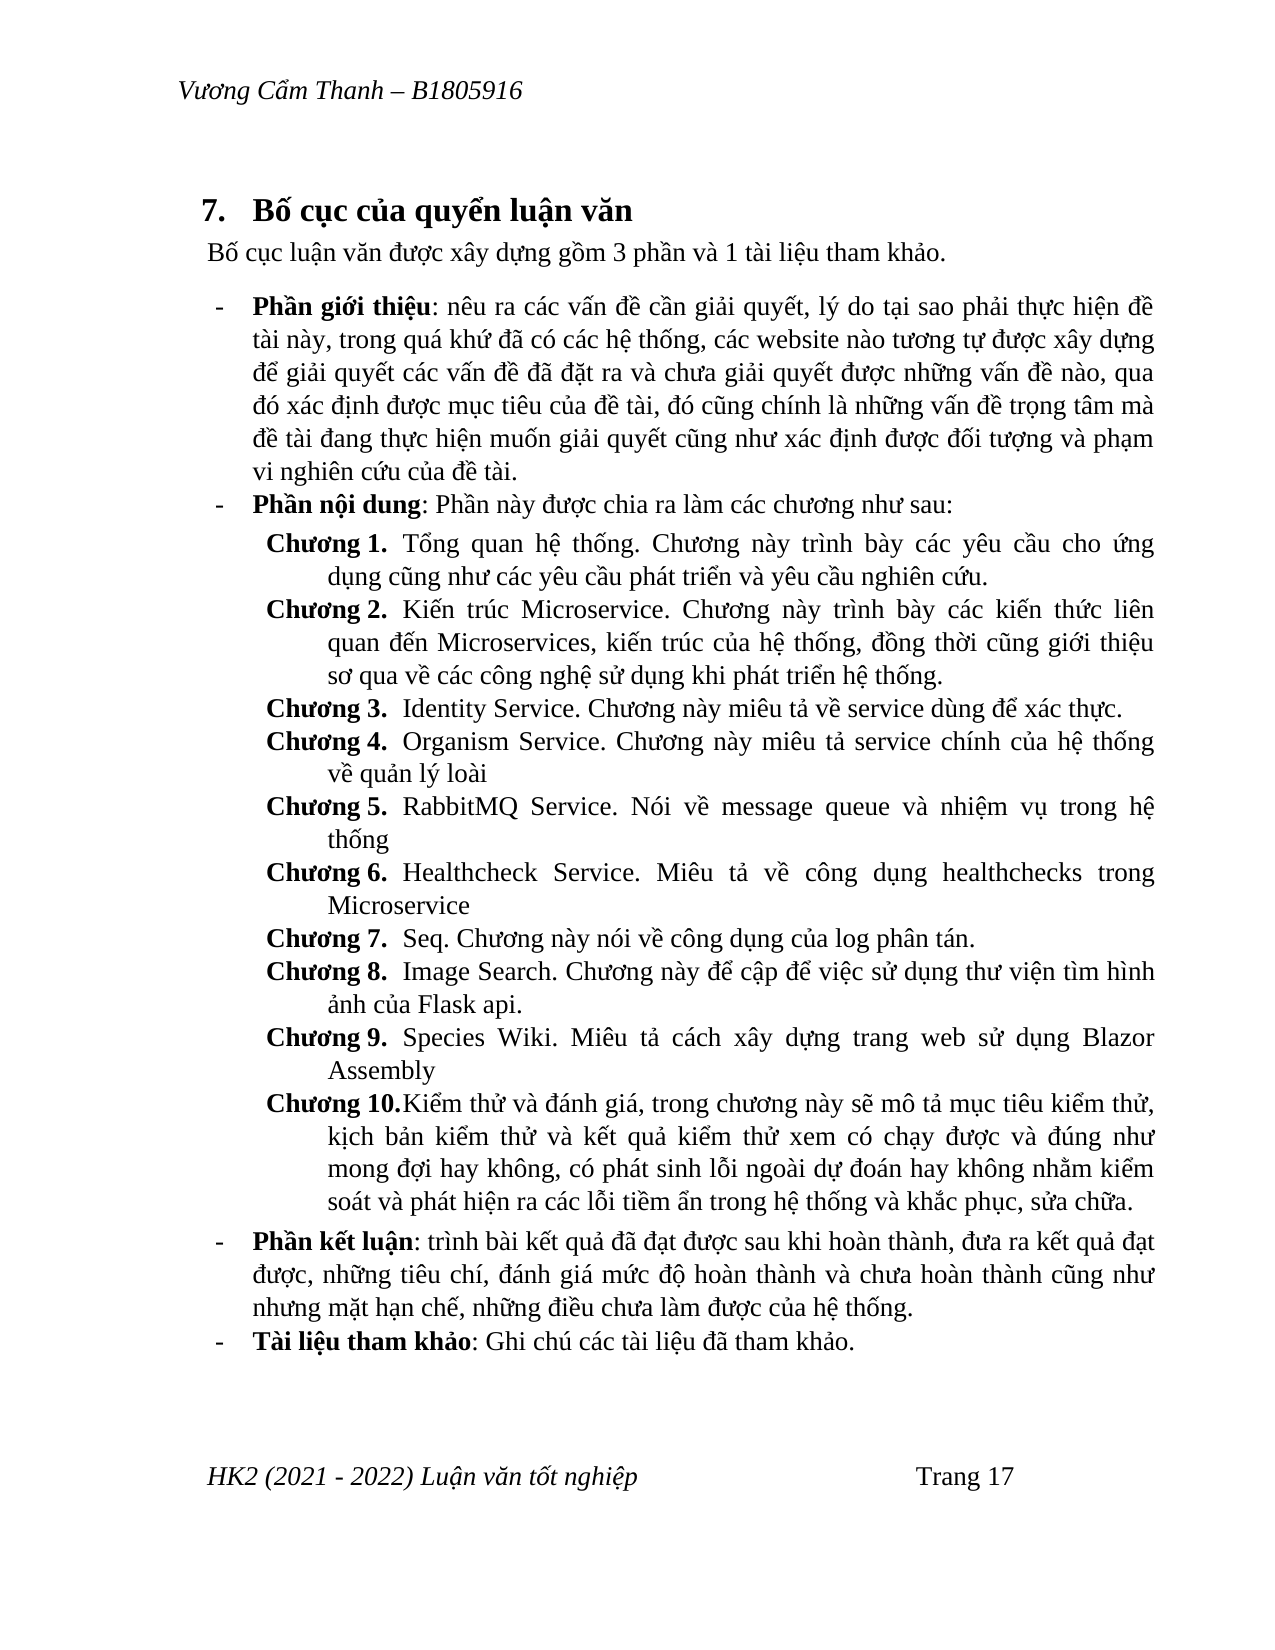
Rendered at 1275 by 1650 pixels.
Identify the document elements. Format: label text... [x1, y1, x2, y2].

list Phần giới thiệu: nêu ra các vấn đề cần giải quyết, lý do tại sao phải thực hiện đề tài này, trong quá khứ đã có các hệ thống, các website nào tương tự được xây dựng để giải quyết các vấn đề đã đặt ra và chưa giải quyết được những vấn đề nào, qua đó xác định được mục tiêu của đề tài, đó cũng chính là những vấn đề trọng tâm mà đề tài đang thực hiện muốn giải quyết cũng như xác định được đối tượng và phạm vi nghiên cứu của đề tài. [215, 290, 1156, 486]
list Organism Service. Chương này miêu tả service chính của hệ thống về quản lý loài [266, 724, 1156, 789]
list Identity Service. Chương này miêu tả về service dùng để xác thực. [266, 692, 1156, 723]
list RabbitMQ Service. Nói về message queue và nhiệm vụ trong hệ thống [266, 790, 1156, 854]
text Bố cục luận văn được xây dựng gồm 3 phần và 1 tài liệu tham khảo. [177, 236, 1157, 267]
list Phần kết luận: trình bài kết quả đã đạt được sau khi hoàn thành, đưa ra kết quả đạt được, những tiêu chí, đánh giá mức độ hoàn thành và chưa hoàn thành cũng như nhưng mặt hạn chế, những điều chưa làm được của hệ thống. [215, 1225, 1156, 1322]
list Phần nội dung: Phần này được chia ra làm các chương như sau: [215, 488, 1156, 519]
list Seq. Chương này nói về công dụng của log phân tán. [266, 922, 1156, 953]
list Tài liệu tham khảo: Ghi chú các tài liệu đã tham khảo. [215, 1324, 1156, 1356]
list Tổng quan hệ thống. Chương này trình bày các yêu cầu cho ứng dụng cũng như các yêu cầu phát triển và yêu cầu nghiên cứu. [266, 527, 1156, 591]
list Species Wiki. Miêu tả cách xây dựng trang web sử dụng Blazor Assembly [266, 1021, 1156, 1085]
list Kiến trúc Microservice. Chương này trình bày các kiến thức liên quan đến Microservices, kiến trúc của hệ thống, đồng thời cũng giới thiệu sơ qua về các công nghệ sử dụng khi phát triển hệ thống. [266, 593, 1156, 690]
list Healthcheck Service. Miêu tả về công dụng healthchecks trong Microservice [266, 856, 1156, 920]
list Kiểm thử và đánh giá, trong chương này sẽ mô tả mục tiêu kiểm thử, kịch bản kiểm thử và kết quả kiểm thử xem có chạy được và đúng như mong đợi hay không, có phát sinh lỗi ngoài dự đoán hay không nhằm kiểm soát và phát hiện ra các lỗi tiềm ẩn trong hệ thống và khắc phục, sửa chữa. [266, 1087, 1156, 1217]
subtitle Bố cục của quyển luận văn [201, 190, 1157, 228]
list Image Search. Chương này để cập để việc sử dụng thư viện tìm hình ảnh của Flask api. [266, 955, 1156, 1019]
